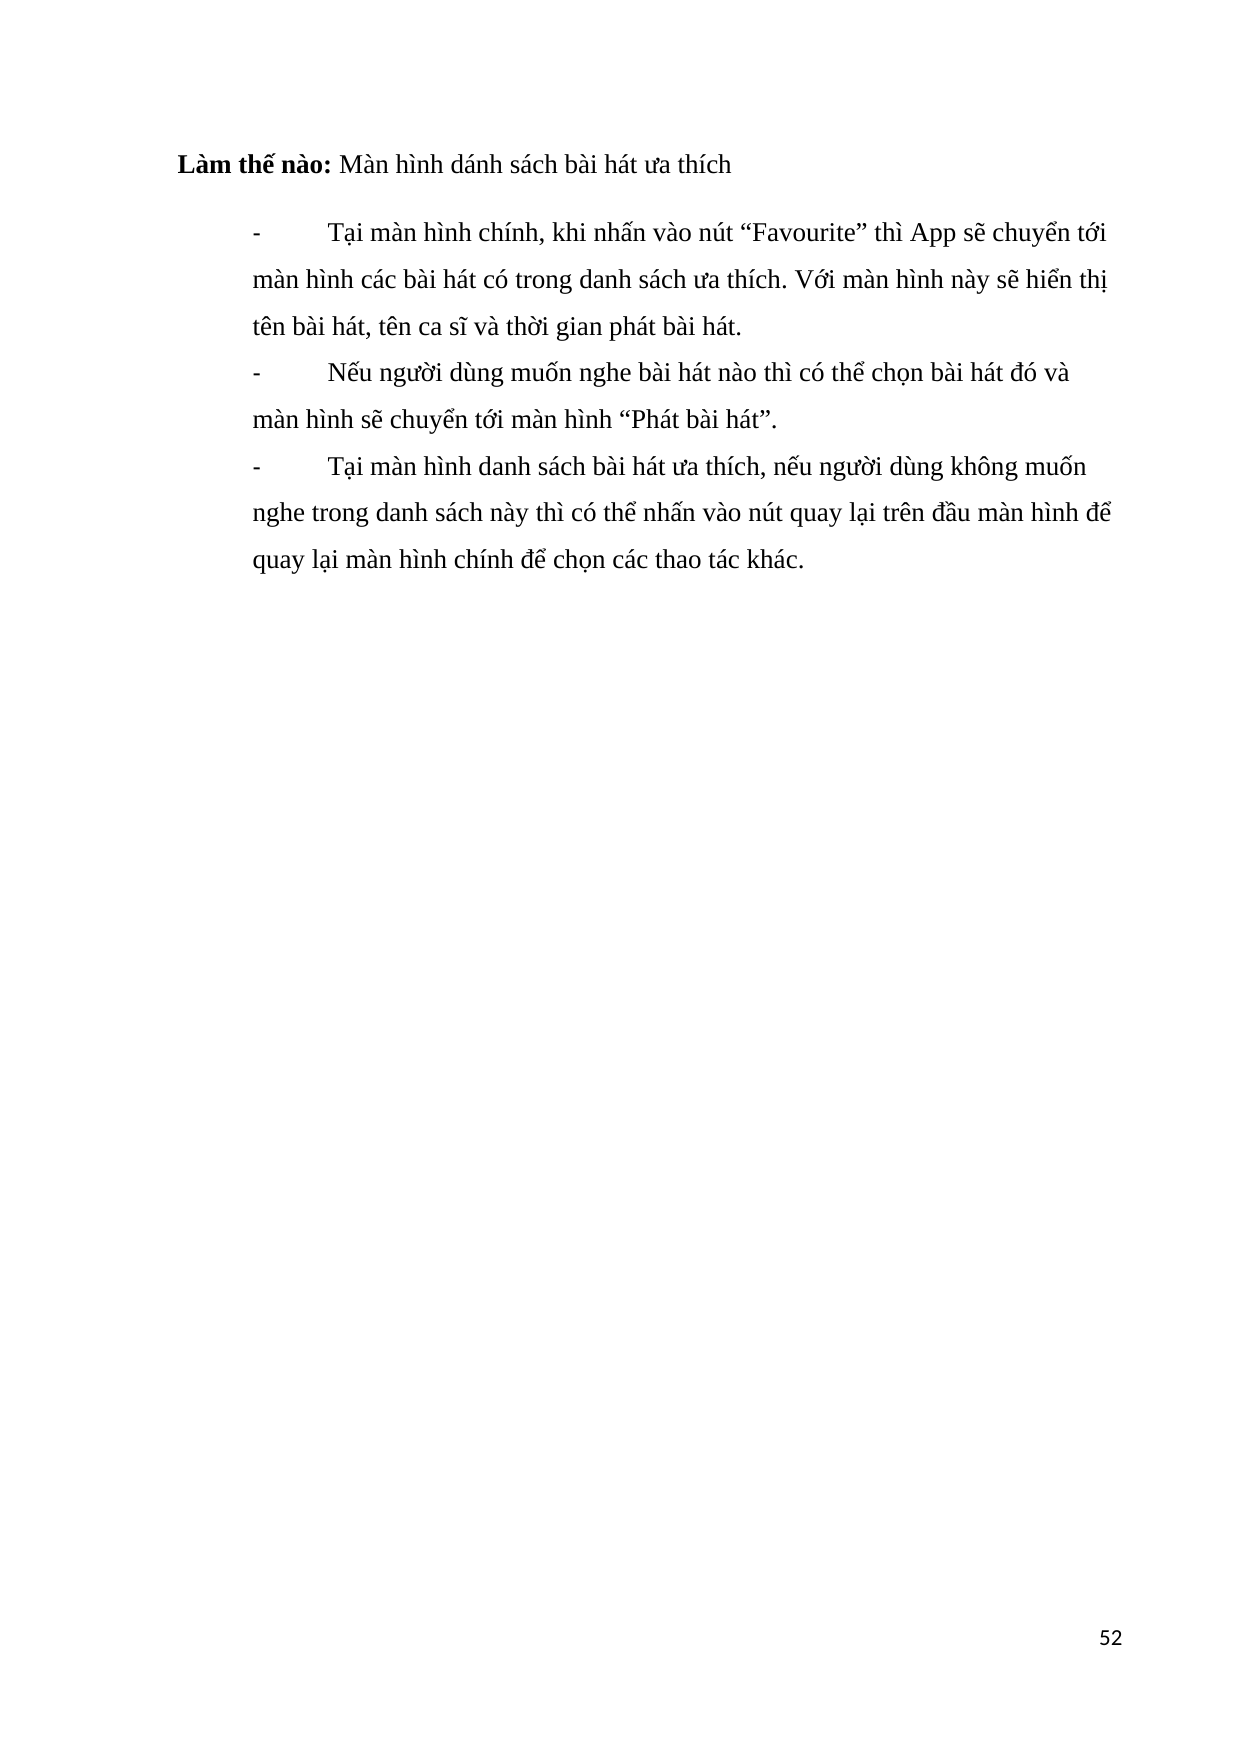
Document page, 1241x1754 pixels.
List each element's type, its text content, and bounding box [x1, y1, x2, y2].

list Tại màn hình chính, khi nhấn vào nút “Favourite” thì App sẽ chuyển tới màn hình các bài hát có trong danh sách ưa thích. Với màn hình này sẽ hiển thị tên bài hát, tên ca sĩ và thời gian phát bài hát. [252, 216, 1122, 341]
list Tại màn hình danh sách bài hát ưa thích, nếu người dùng không muốn nghe trong danh sách này thì có thể nhấn vào nút quay lại trên đầu màn hình để quay lại màn hình chính để chọn các thao tác khác. [252, 449, 1122, 574]
text Làm thế nào: Màn hình dánh sách bài hát ưa thích [177, 148, 1122, 179]
list Nếu người dùng muốn nghe bài hát nào thì có thể chọn bài hát đó và màn hình sẽ chuyển tới màn hình “Phát bài hát”. [252, 356, 1122, 434]
